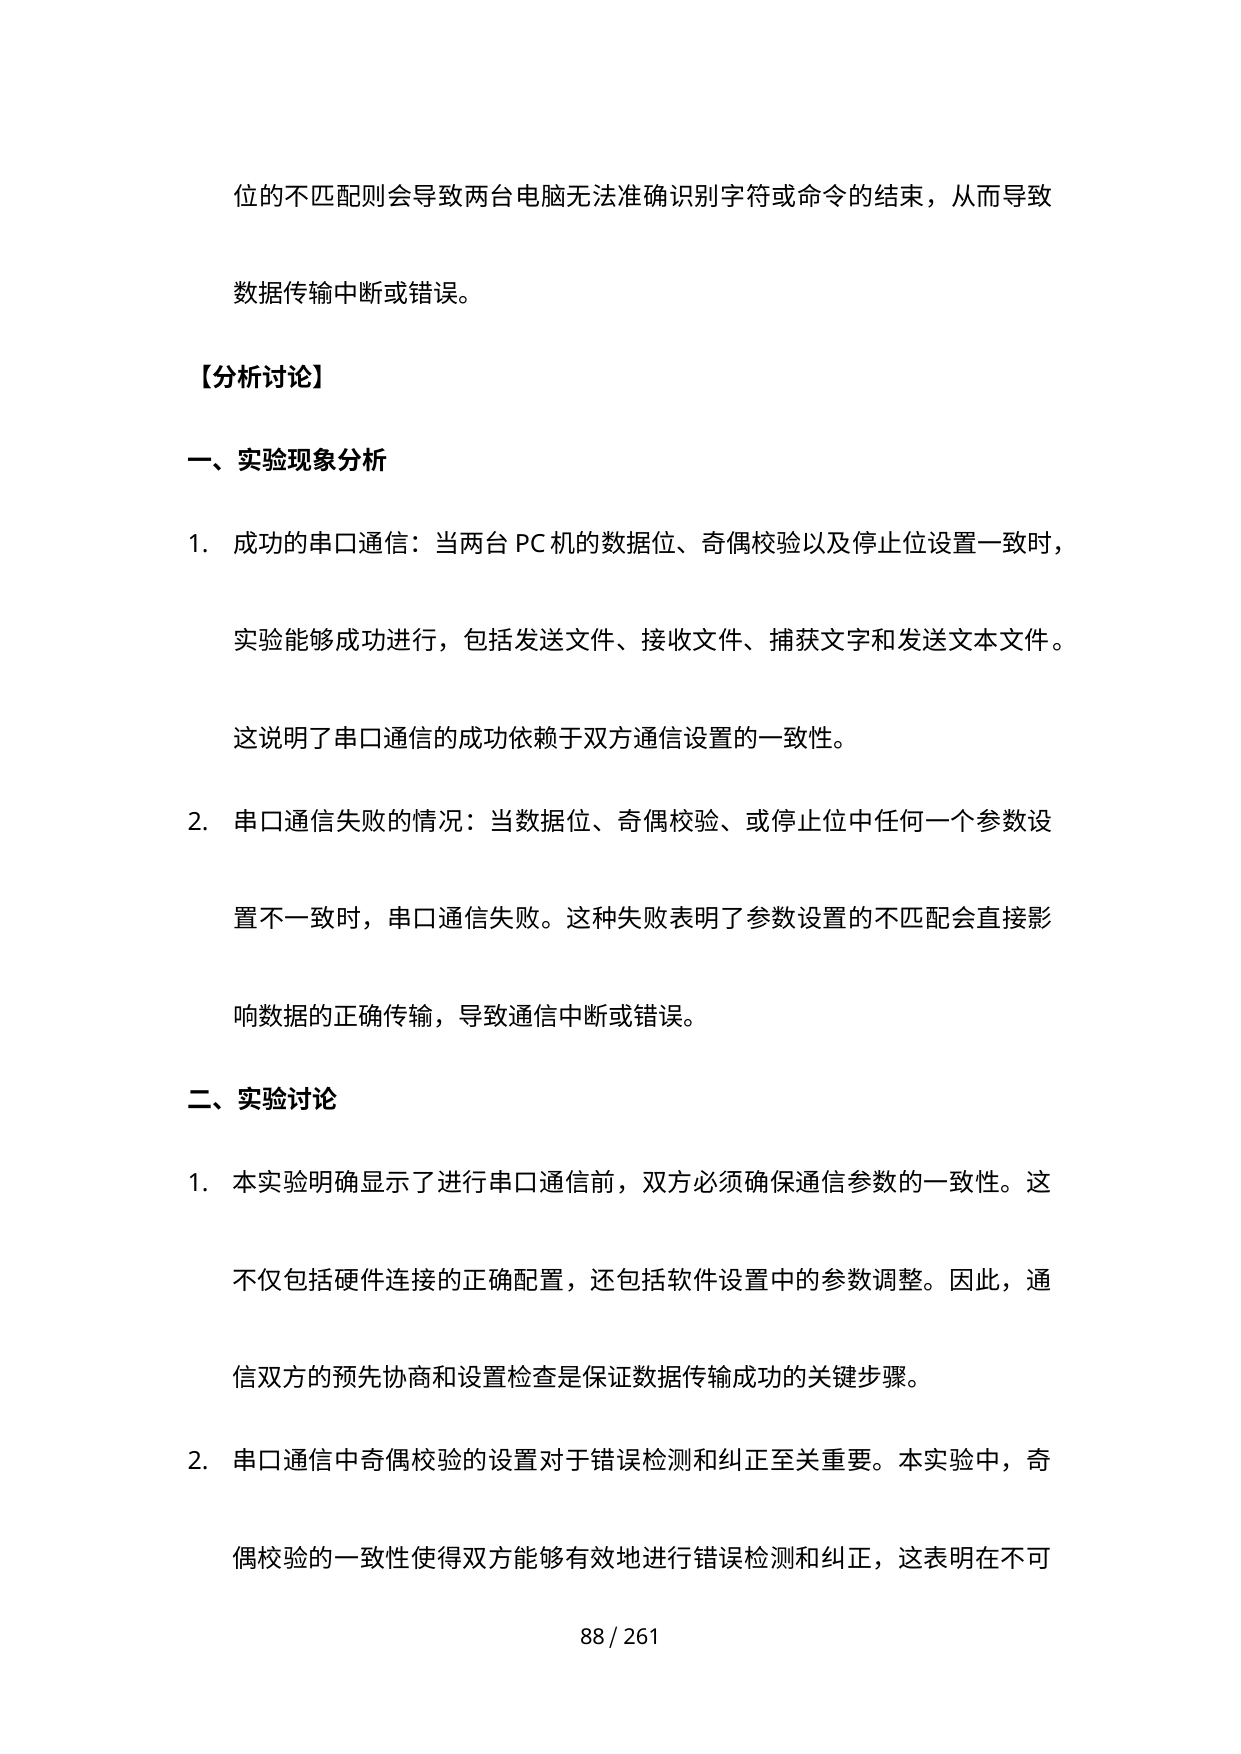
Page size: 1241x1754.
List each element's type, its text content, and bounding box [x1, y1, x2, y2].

list 串口通信失败的情况：当数据位、奇偶校验、或停止位中任何一个参数设置不一致时，串口通信失败。这种失败表明了参数设置的不匹配会直接影响数据的正确传输，导致通信中断或错误。 [187, 787, 1053, 1047]
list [187, 162, 1053, 324]
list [187, 1426, 1053, 1589]
list 成功的串口通信：当两台PC机的数据位、奇偶校验以及停止位设置一致时，实验能够成功进行，包括发送文件、接收文件、捕获文字和发送文本文件。这说明了串口通信的成功依赖于双方通信设置的一致性。 [187, 509, 1053, 769]
text 二、实验讨论 [187, 1065, 1053, 1130]
text 【分析讨论】 [187, 343, 1053, 408]
text 一、实验现象分析 [187, 426, 1053, 491]
list 本实验明确显示了进行串口通信前，双方必须确保通信参数的一致性。这不仅包括硬件连接的正确配置，还包括软件设置中的参数调整。因此，通信双方的预先协商和设置检查是保证数据传输成功的关键步骤。 [187, 1148, 1053, 1408]
